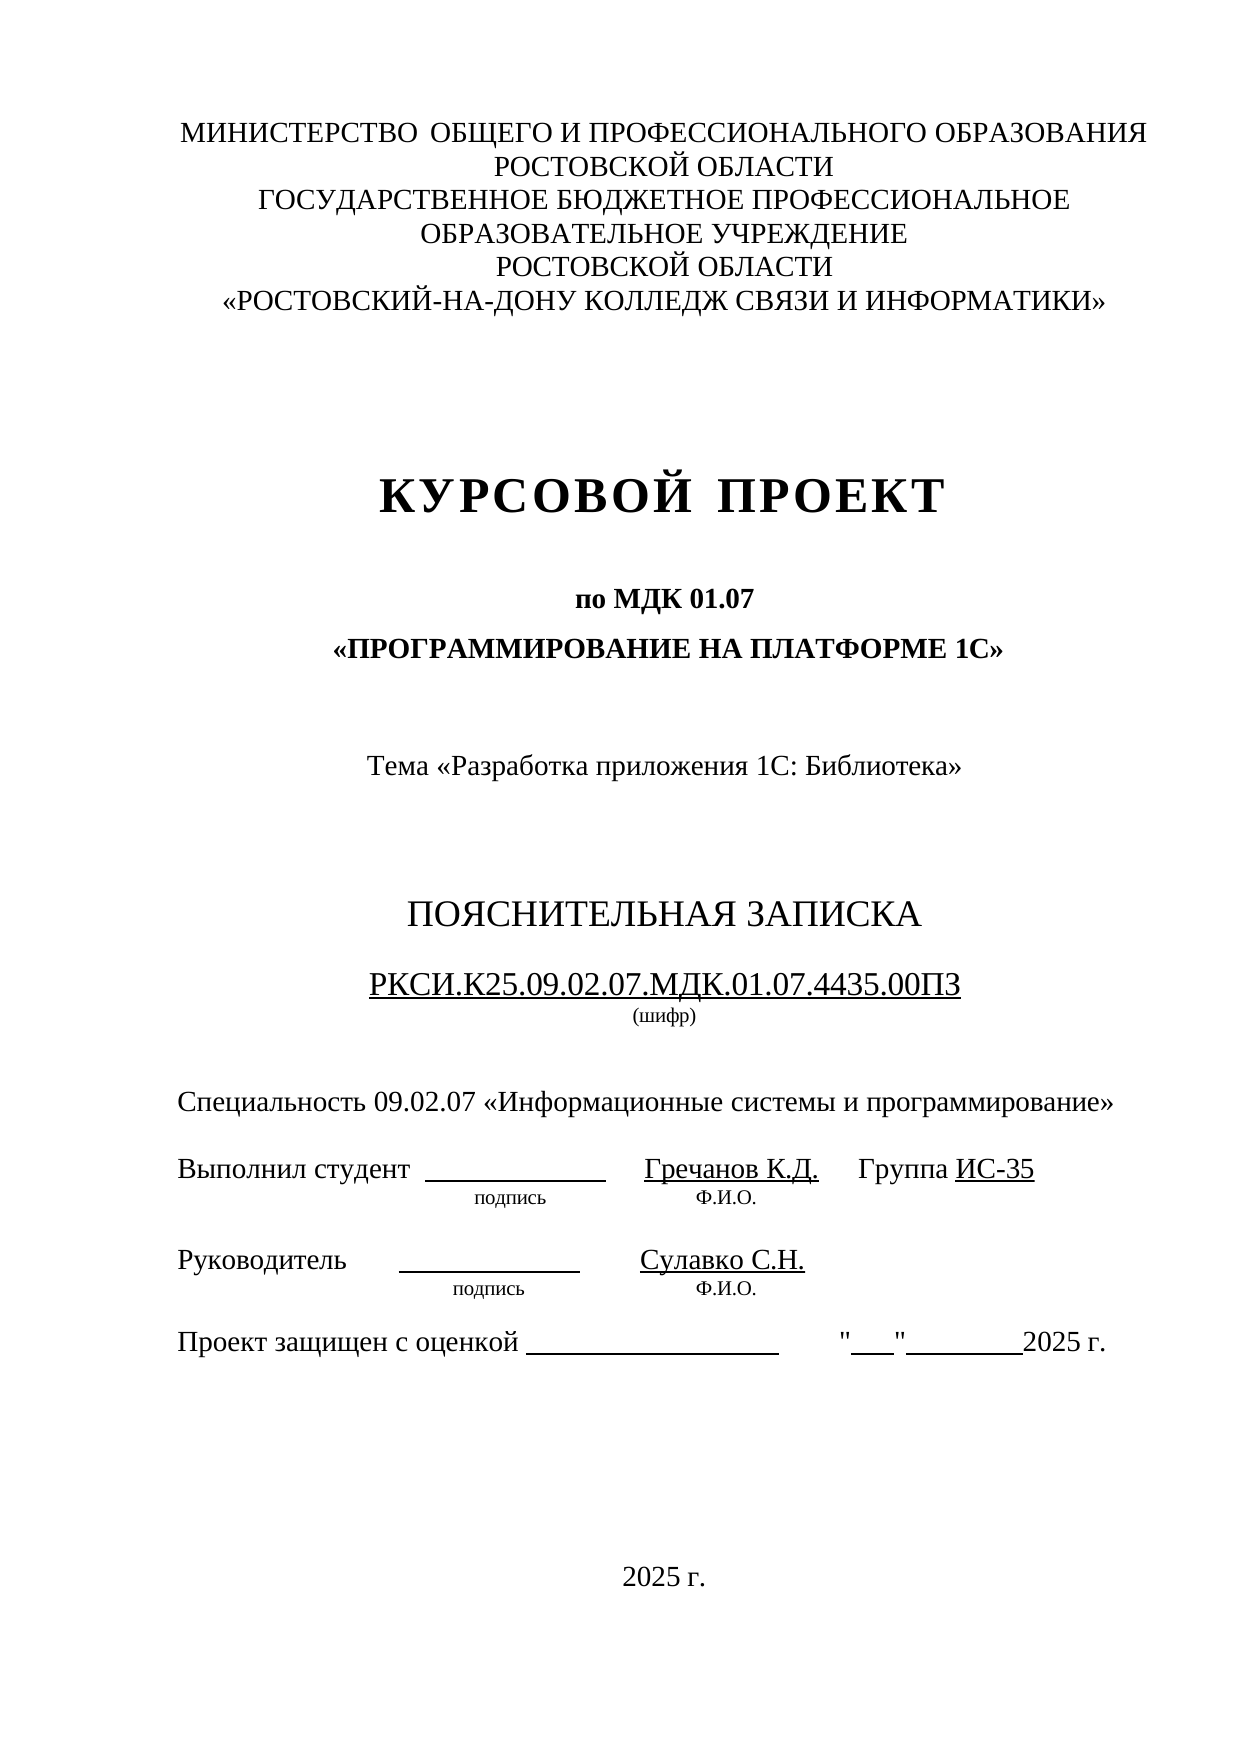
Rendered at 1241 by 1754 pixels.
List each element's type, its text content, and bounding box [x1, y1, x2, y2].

text Тема «Разработка приложения 1С: Библиотека» [126, 748, 1203, 782]
text Выполнил студент Гречанов К.Д. Группа ИС-35 [177, 1151, 1211, 1184]
text Проект защищен с оценкой " " 2025 г. [177, 1324, 1211, 1357]
text ПОЯСНИТЕЛЬНАЯ ЗАПИСКА [126, 892, 1203, 935]
text «РОСТОВСКИЙ-НА-ДОНУ КОЛЛЕДЖ СВЯЗИ И ИНФОРМАТИКИ» [126, 283, 1202, 317]
text РКСИ.К25.09.02.07.МДК.01.07.4435.00ПЗ [126, 964, 1203, 1002]
text РОСТОВСКОЙ ОБЛАСТИ [126, 250, 1203, 283]
text Специальность 09.02.07 «Информационные системы и программирование» [177, 1084, 1211, 1118]
text подпись Ф.И.О. [103, 1185, 757, 1209]
text (шифр) [126, 1002, 1203, 1027]
title КУРСОВОЙ ПРОЕКТ [126, 466, 1198, 523]
text Руководитель Сулавко С.Н. [177, 1242, 1211, 1276]
text «ПРОГРАММИРОВАНИЕ НА ПЛАТФОРМЕ 1С» [129, 631, 1208, 664]
text 2025 г. [126, 1559, 1202, 1593]
text подпись Ф.И.О. [103, 1276, 757, 1300]
text по МДК 01.07 [126, 581, 1203, 614]
text МИНИСТЕРСТВО ОБЩЕГО И ПРОФЕССИОНАЛЬНОГО ОБРАЗОВАНИЯ РОСТОВСКОЙ ОБЛАСТИ [126, 115, 1201, 182]
text ГОСУДАРСТВЕННОЕ БЮДЖЕТНОЕ ПРОФЕССИОНАЛЬНОЕ ОБРАЗОВАТЕЛЬНОЕ УЧРЕЖДЕНИЕ [126, 182, 1202, 249]
